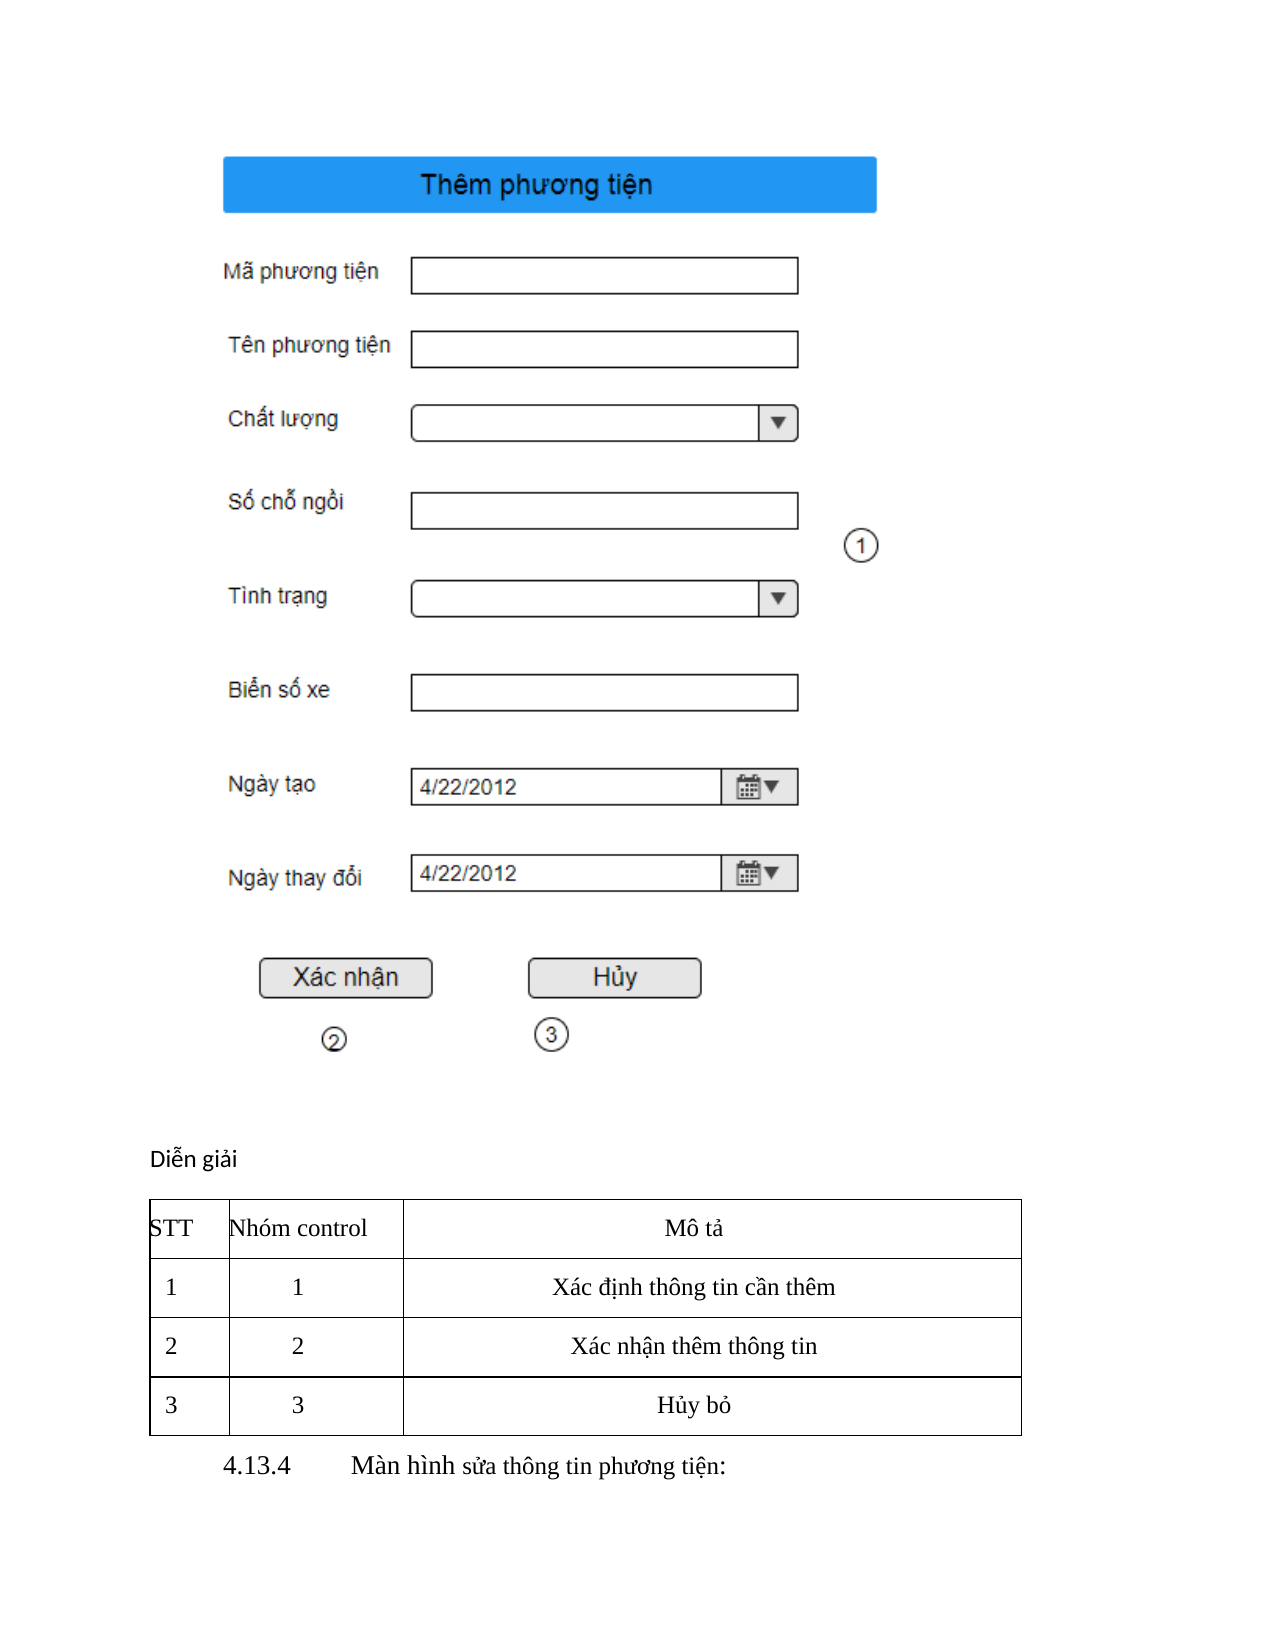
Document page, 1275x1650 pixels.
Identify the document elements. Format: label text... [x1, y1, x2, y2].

table_cell 1 [151, 1259, 229, 1317]
table_cell 2 [230, 1318, 403, 1376]
picture [150, 150, 935, 1063]
table_header Nhóm control [230, 1200, 403, 1258]
list Màn hình sửa thông tin phương tiện: [291, 1449, 1125, 1480]
table_cell 2 [151, 1318, 229, 1376]
table_header Mô tả [404, 1200, 1021, 1258]
table_header STT [151, 1200, 229, 1258]
table_cell Hủy bỏ [404, 1378, 1021, 1435]
table_cell Xác định thông tin cần thêm [404, 1259, 1021, 1317]
text Diễn giải [150, 1143, 1125, 1174]
table_cell 1 [230, 1259, 403, 1317]
table_cell Xác nhận thêm thông tin [404, 1318, 1021, 1376]
table_cell 3 [230, 1378, 403, 1435]
table_cell 3 [151, 1378, 229, 1435]
